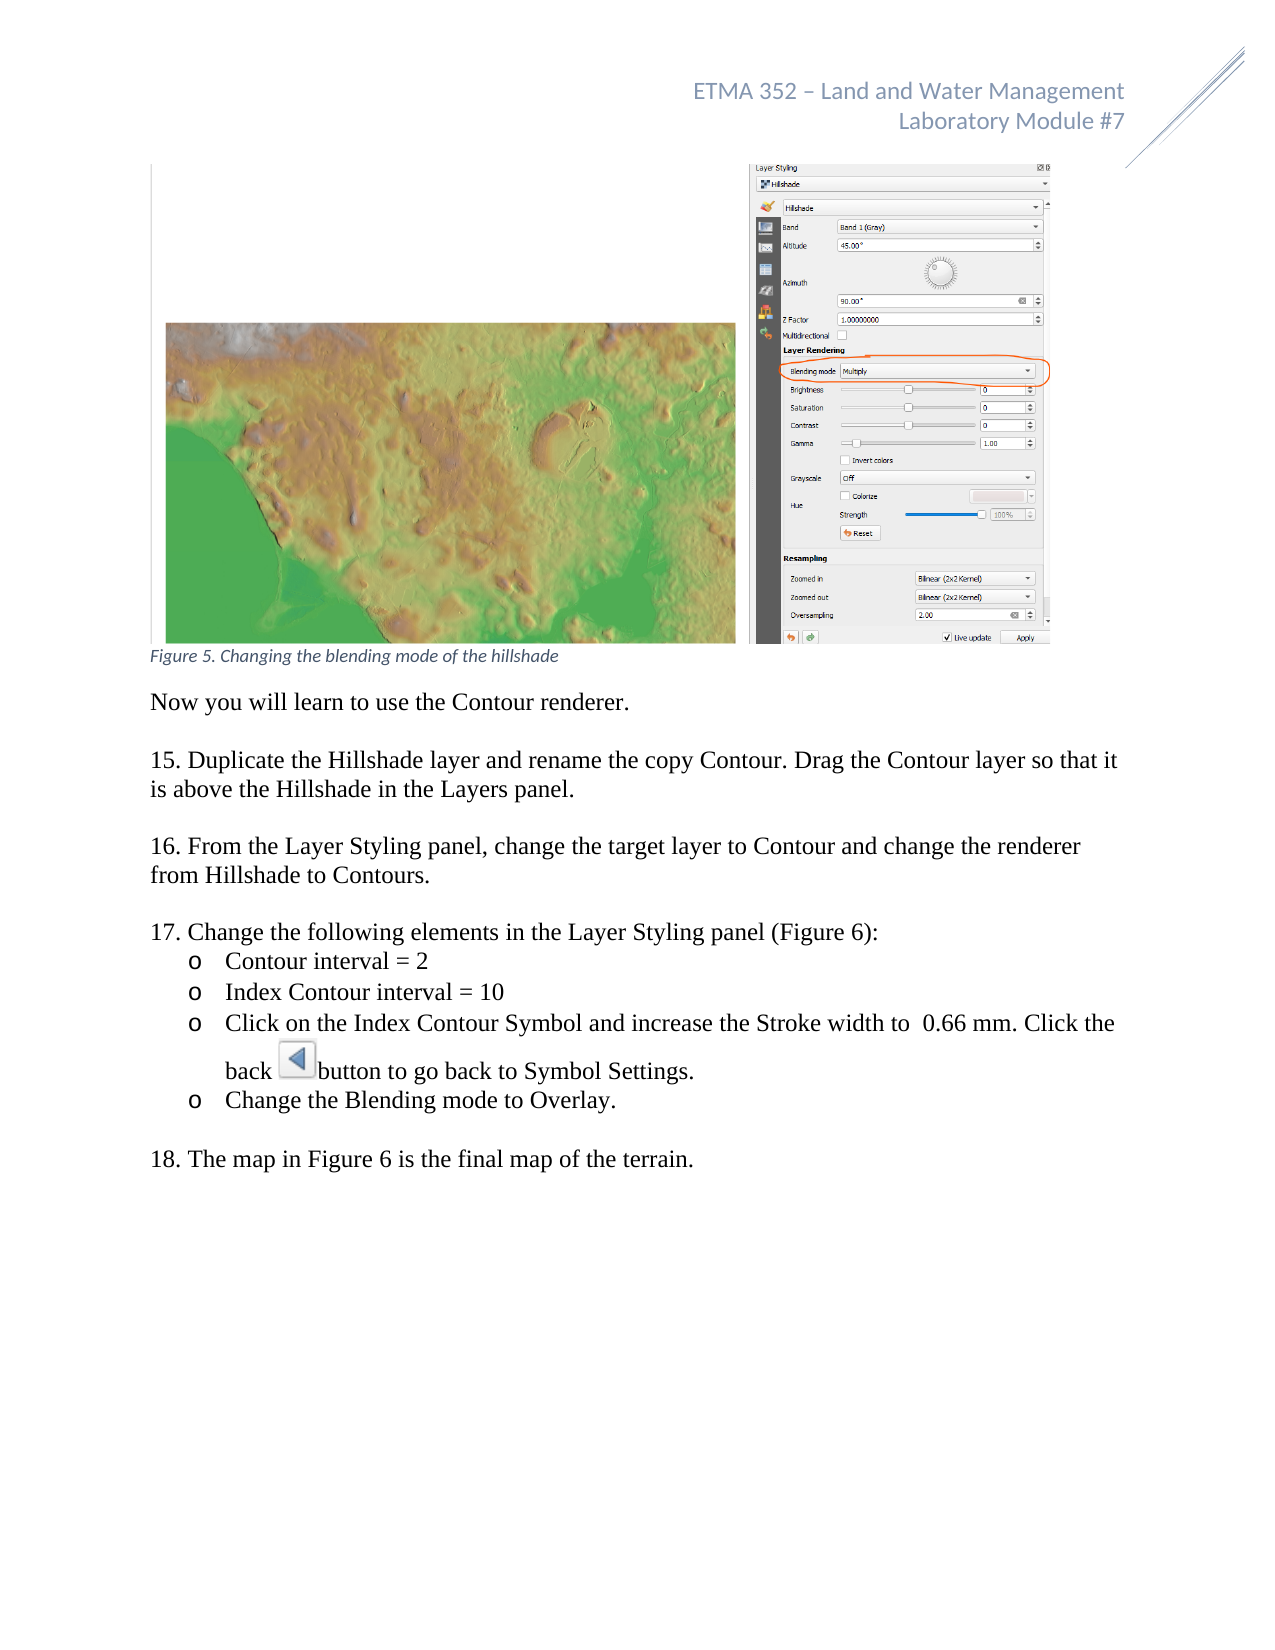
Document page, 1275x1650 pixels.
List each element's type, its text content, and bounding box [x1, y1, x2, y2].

text Now you will learn to use the Contour renderer. [150, 687, 1125, 716]
list Click on the Index Contour Symbol and increase the Stroke width to 0.66 mm. Click the back button to go back to Symbol Settings. [187, 1008, 1125, 1085]
text 17. Change the following elements in the Layer Styling panel (Figure 6): [150, 917, 1125, 946]
picture [278, 1038, 318, 1080]
list Index Contour interval = 10 [187, 977, 1125, 1008]
text Figure 5. Changing the blending mode of the hillshade [150, 644, 1125, 667]
text 18. The map in Figure 6 is the final map of the terrain. [150, 1144, 1125, 1173]
text 15. Duplicate the Hillshade layer and rename the copy Contour. Drag the Contour layer so that it is above the Hillshade in the Layers panel. [150, 745, 1125, 802]
list Change the Blending mode to Overlay. [187, 1085, 1125, 1116]
list Contour interval = 2 [187, 946, 1125, 977]
text 16. From the Layer Styling panel, change the target layer to Contour and change the renderer from Hillshade to Contours. [150, 831, 1125, 889]
picture [150, 164, 1050, 644]
